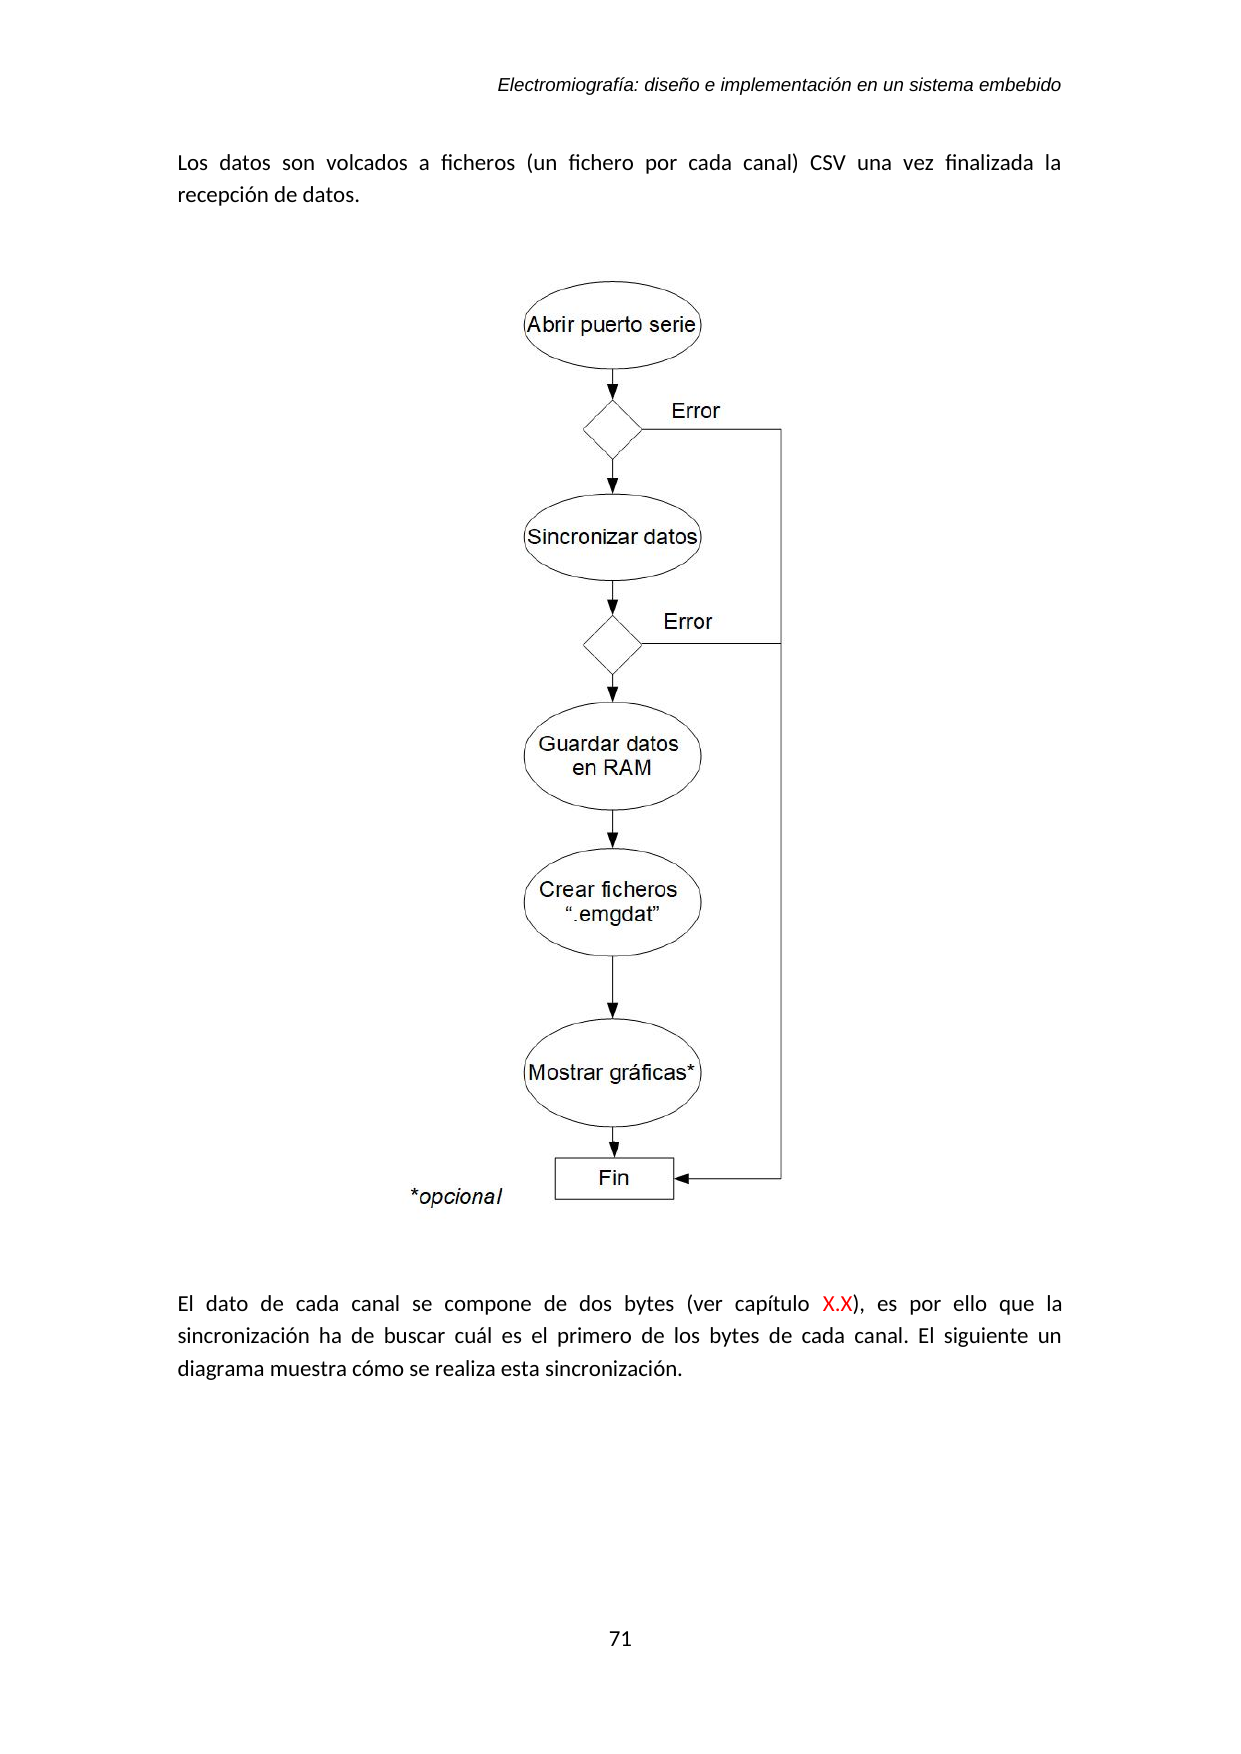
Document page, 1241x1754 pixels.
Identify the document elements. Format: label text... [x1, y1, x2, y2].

picture [328, 232, 912, 1265]
text Los datos son volcados a ficheros (un fichero por cada canal) CSV una vez finalizada la recepción de datos. [177, 148, 1063, 208]
text El dato de cada canal se compone de dos bytes (ver capítulo X.X), es por ello que la sincronización ha de buscar cuál es el primero de los bytes de cada canal. El siguiente un diagrama muestra cómo se realiza esta sincronización. [177, 1289, 1063, 1382]
